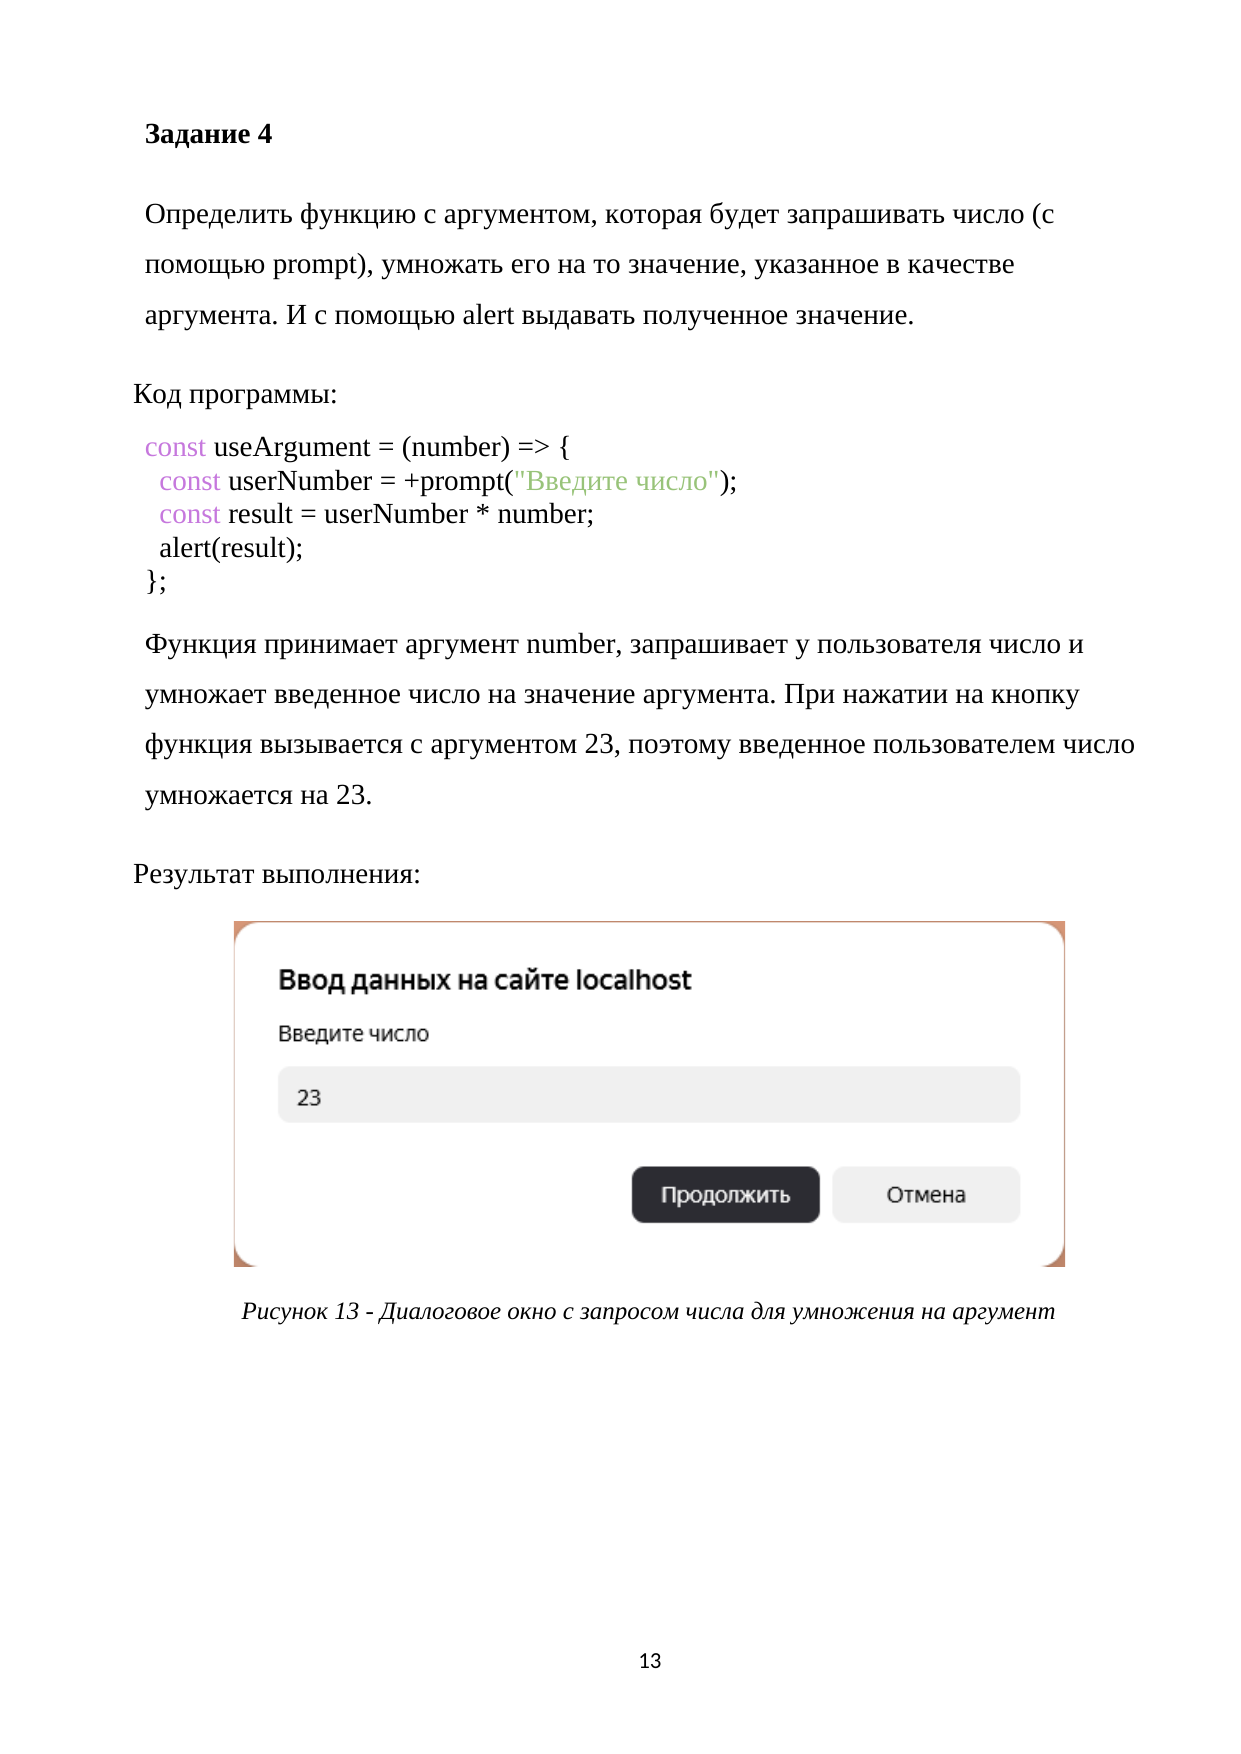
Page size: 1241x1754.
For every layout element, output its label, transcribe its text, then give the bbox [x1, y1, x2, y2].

text const useArgument = (number) => { const userNumber = +prompt("Введите число"); const result = userNumber * number; alert(result); }; [144, 429, 1155, 597]
text Определить функцию с аргументом, которая будет запрашивать число (с помощью prompt), умножать его на то значение, указанное в качестве аргумента. И с помощью alert выдавать полученное значение. [144, 196, 1155, 330]
text Код программы: [133, 376, 1166, 410]
text Задание 4 [144, 117, 1155, 150]
picture [233, 921, 1066, 1267]
text Результат выполнения: [133, 856, 1166, 890]
text Функция принимает аргумент number, запрашивает у пользователя число и умножает введенное число на значение аргумента. При нажатии на кнопку функция вызывается с аргументом 23, поэтому введенное пользователем число умножается на 23. [144, 626, 1155, 810]
text Рисунок 13 - Диалоговое окно с запросом числа для умножения на аргумент [144, 1296, 1155, 1325]
